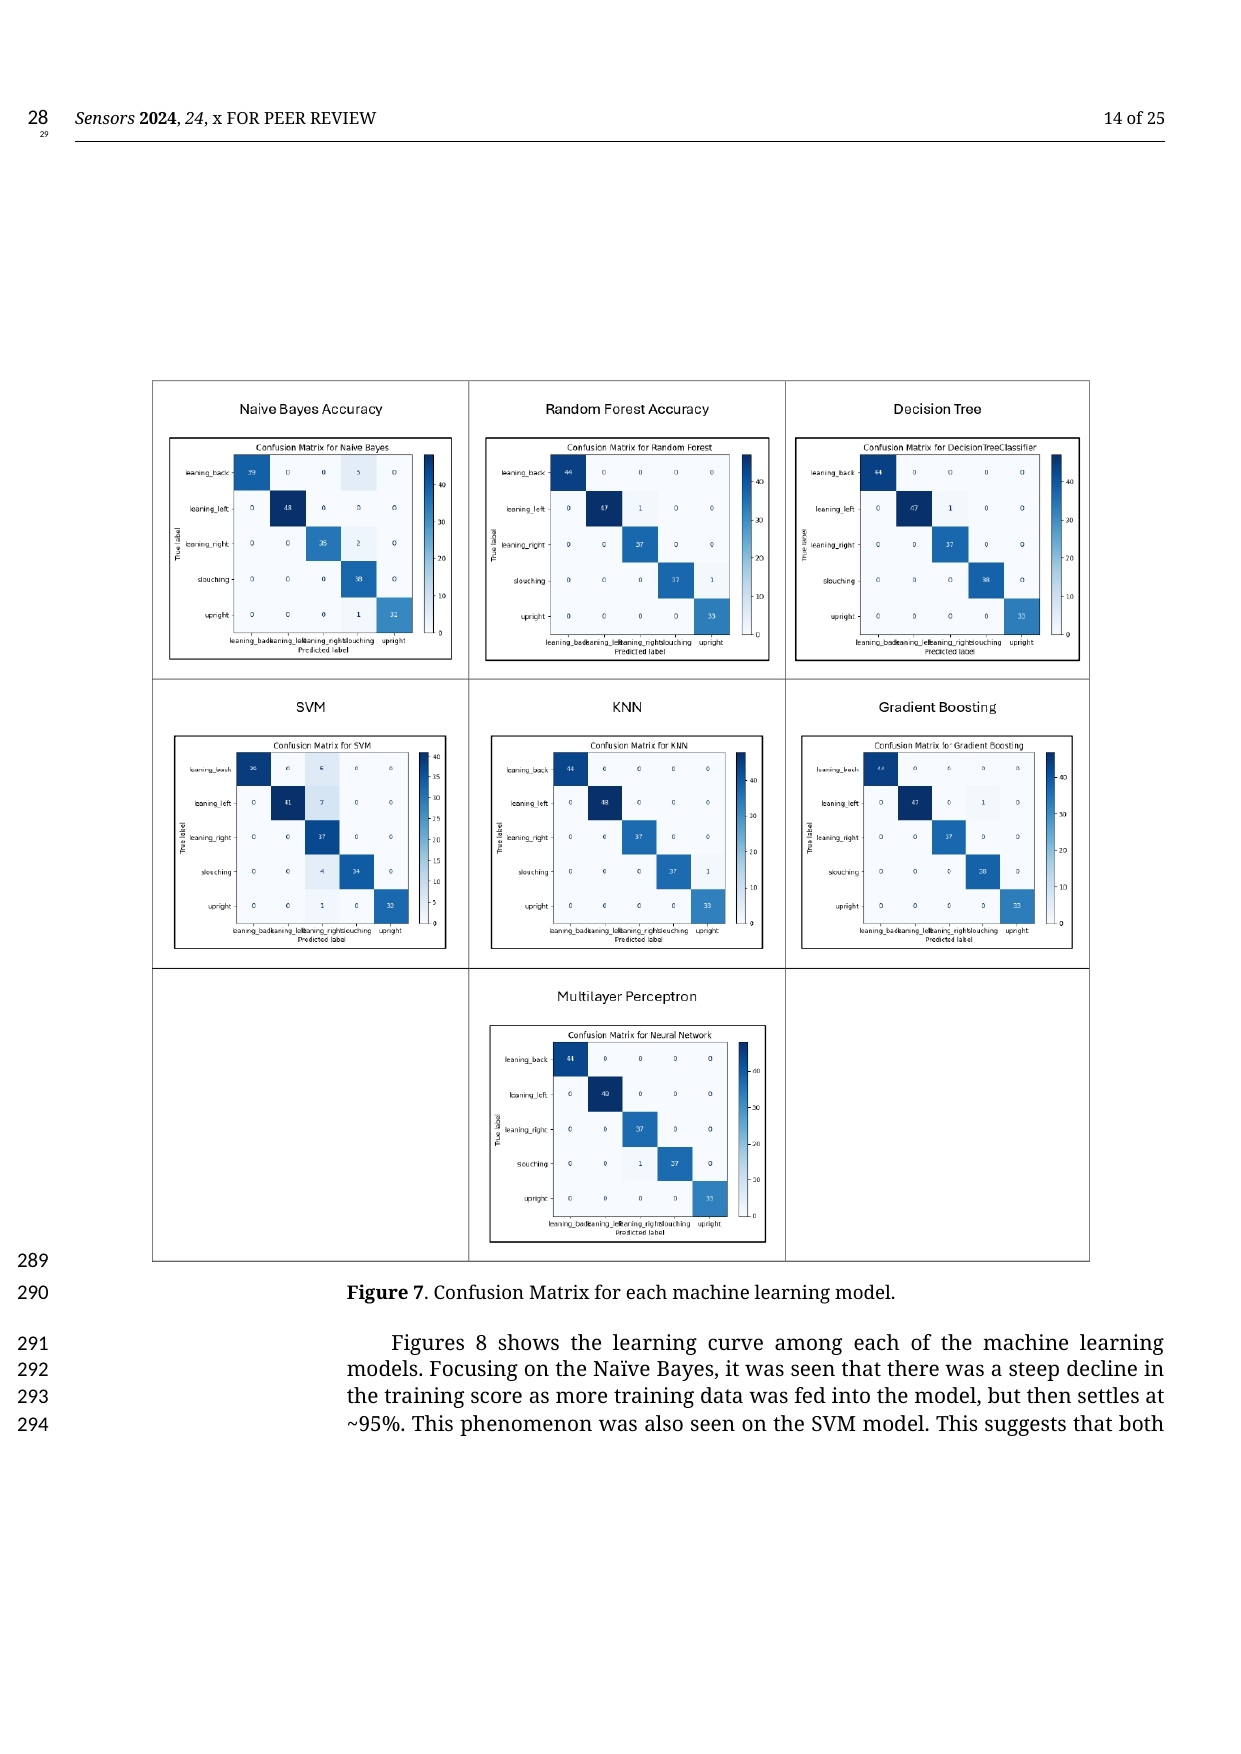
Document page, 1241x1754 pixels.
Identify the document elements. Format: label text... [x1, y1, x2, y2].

text Figure 7. Confusion Matrix for each machine learning model. [347, 1280, 1165, 1304]
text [347, 1329, 1165, 1437]
picture [147, 373, 1093, 1268]
